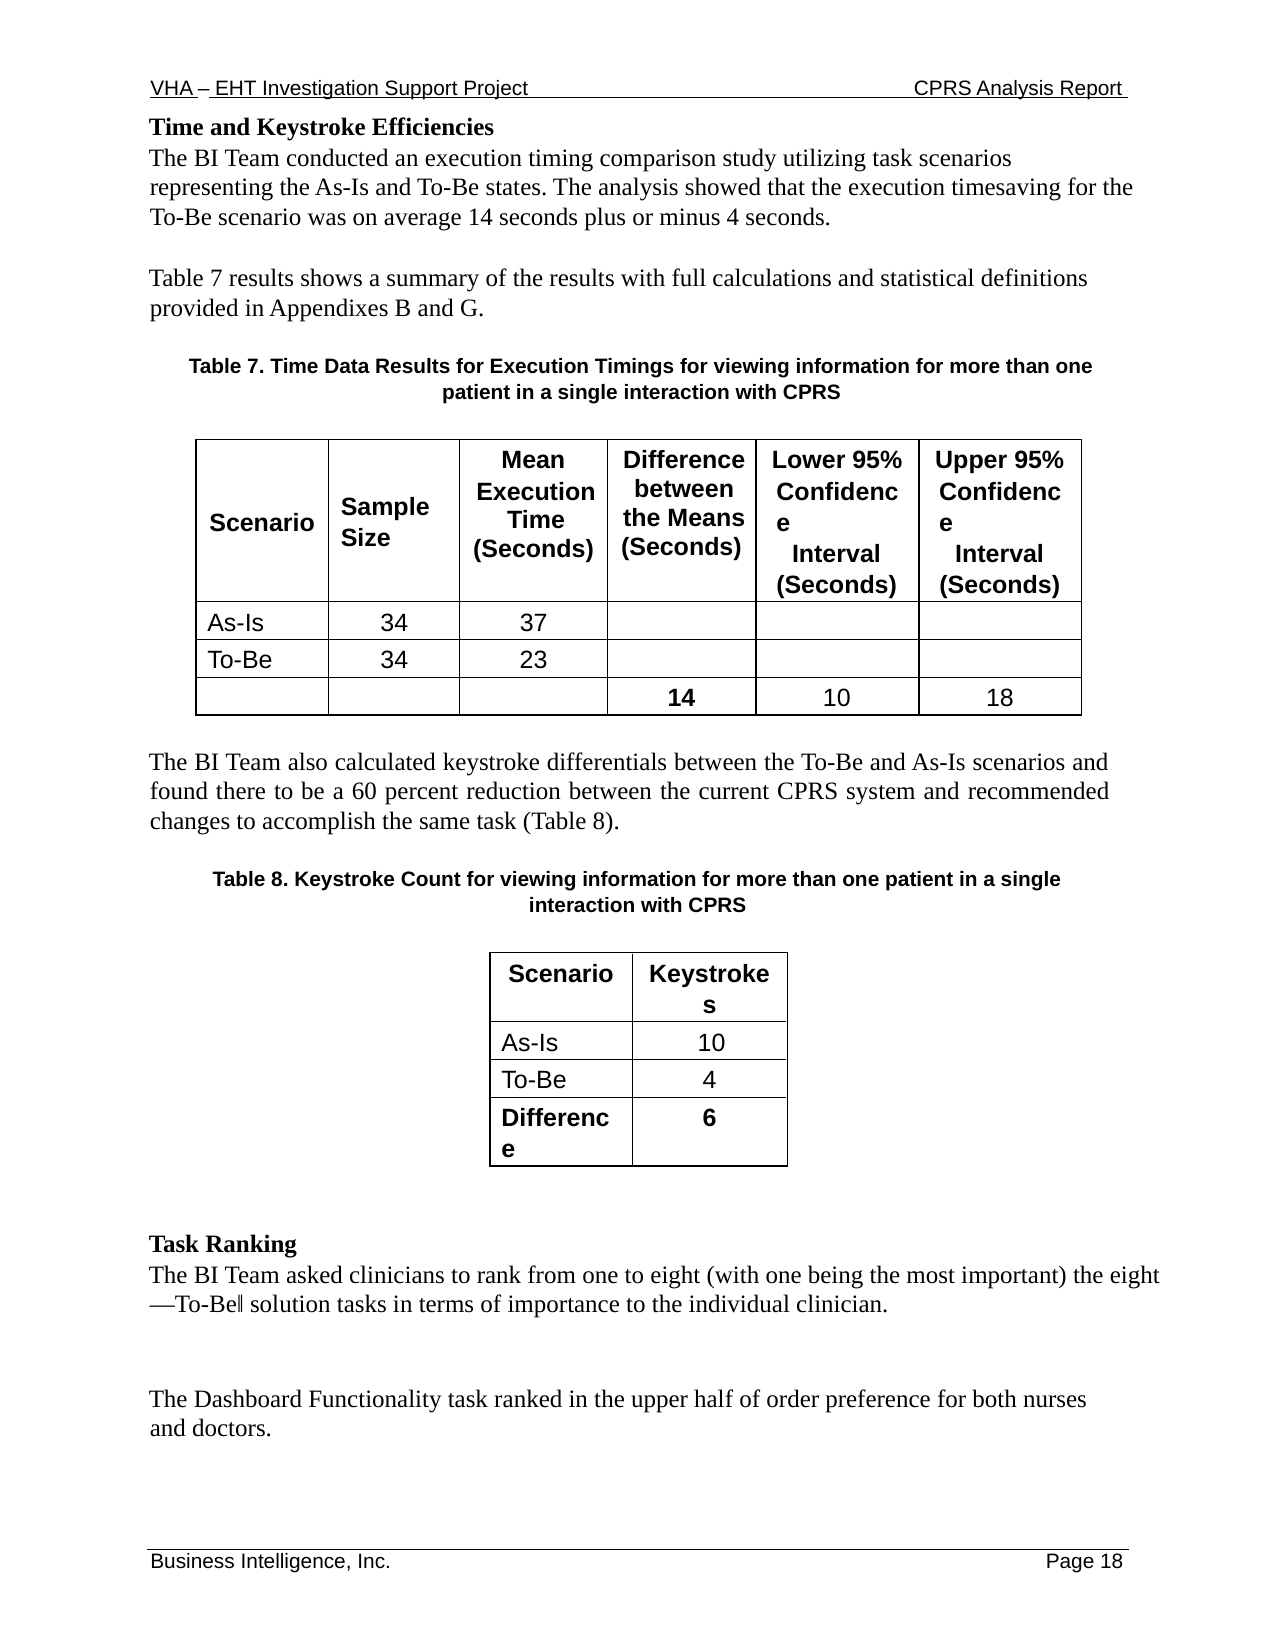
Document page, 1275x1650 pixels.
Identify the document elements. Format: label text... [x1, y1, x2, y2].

text Table 7. Time Data Results for Execution Timings for viewing information for more than one patient in a single interaction with CPRS [170, 354, 1112, 404]
table_cell [608, 640, 755, 676]
table_cell 18 [920, 678, 1081, 714]
table_cell As-Is [197, 602, 328, 638]
table_cell [608, 602, 755, 638]
table_header Lower 95% Confidence Interval (Seconds) [757, 440, 918, 601]
table_cell 10 [633, 1021, 787, 1058]
table_cell 4 [633, 1059, 787, 1096]
table_header Mean Execution Time (Seconds) [460, 440, 607, 601]
table_header Scenario [491, 953, 632, 1021]
table_cell [920, 602, 1081, 638]
table_cell 34 [329, 640, 459, 676]
subtitle Task Ranking [148, 1229, 1171, 1258]
table_cell To-Be [491, 1060, 632, 1096]
table_cell [460, 678, 607, 714]
table_cell 14 [608, 678, 755, 714]
table_header Difference between the Means (Seconds) [608, 440, 755, 601]
table_cell 6 [633, 1096, 787, 1165]
table_cell 23 [460, 640, 607, 676]
table_header Sample Size [329, 440, 459, 601]
table_cell To-Be [197, 640, 328, 676]
table_cell [920, 640, 1081, 676]
table_cell [329, 678, 459, 714]
table_header Upper 95% Confidence Interval (Seconds) [920, 440, 1081, 601]
subtitle Time and Keystroke Efficiencies [148, 112, 1171, 141]
table_cell Difference [491, 1098, 632, 1165]
table_cell 10 [757, 678, 918, 714]
table_header Keystrokes [633, 953, 787, 1021]
text The BI Team asked clinicians to rank from one to eight (with one being the most important) the eight ―To-Be‖ solution tasks in terms of importance to the individual clinician. [148, 1260, 1161, 1318]
table_cell 37 [460, 602, 607, 638]
table_header Scenario [197, 440, 328, 601]
text Table 7 results shows a summary of the results with full calculations and statistical definitions provided in Appendixes B and G. [148, 263, 1169, 322]
text Table 8. Keystroke Count for viewing information for more than one patient in a single interaction with CPRS [170, 867, 1103, 917]
table_cell [757, 640, 918, 676]
table_cell As-Is [491, 1022, 632, 1058]
text The BI Team conducted an execution timing comparison study utilizing task scenarios representing the As-Is and To-Be states. The analysis showed that the execution timesaving for the To-Be scenario was on average 14 seconds plus or minus 4 seconds. [148, 143, 1138, 231]
table_cell 34 [329, 602, 459, 638]
text The Dashboard Functionality task ranked in the upper half of order preference for both nurses and doctors. [148, 1384, 1129, 1442]
table_cell [757, 602, 918, 638]
text The BI Team also calculated keystroke differentials between the To-Be and As-Is scenarios and found there to be a 60 percent reduction between the current CPRS system and recommended changes to accomplish the same task (Table 8). [148, 747, 1110, 835]
table_cell [197, 678, 328, 714]
